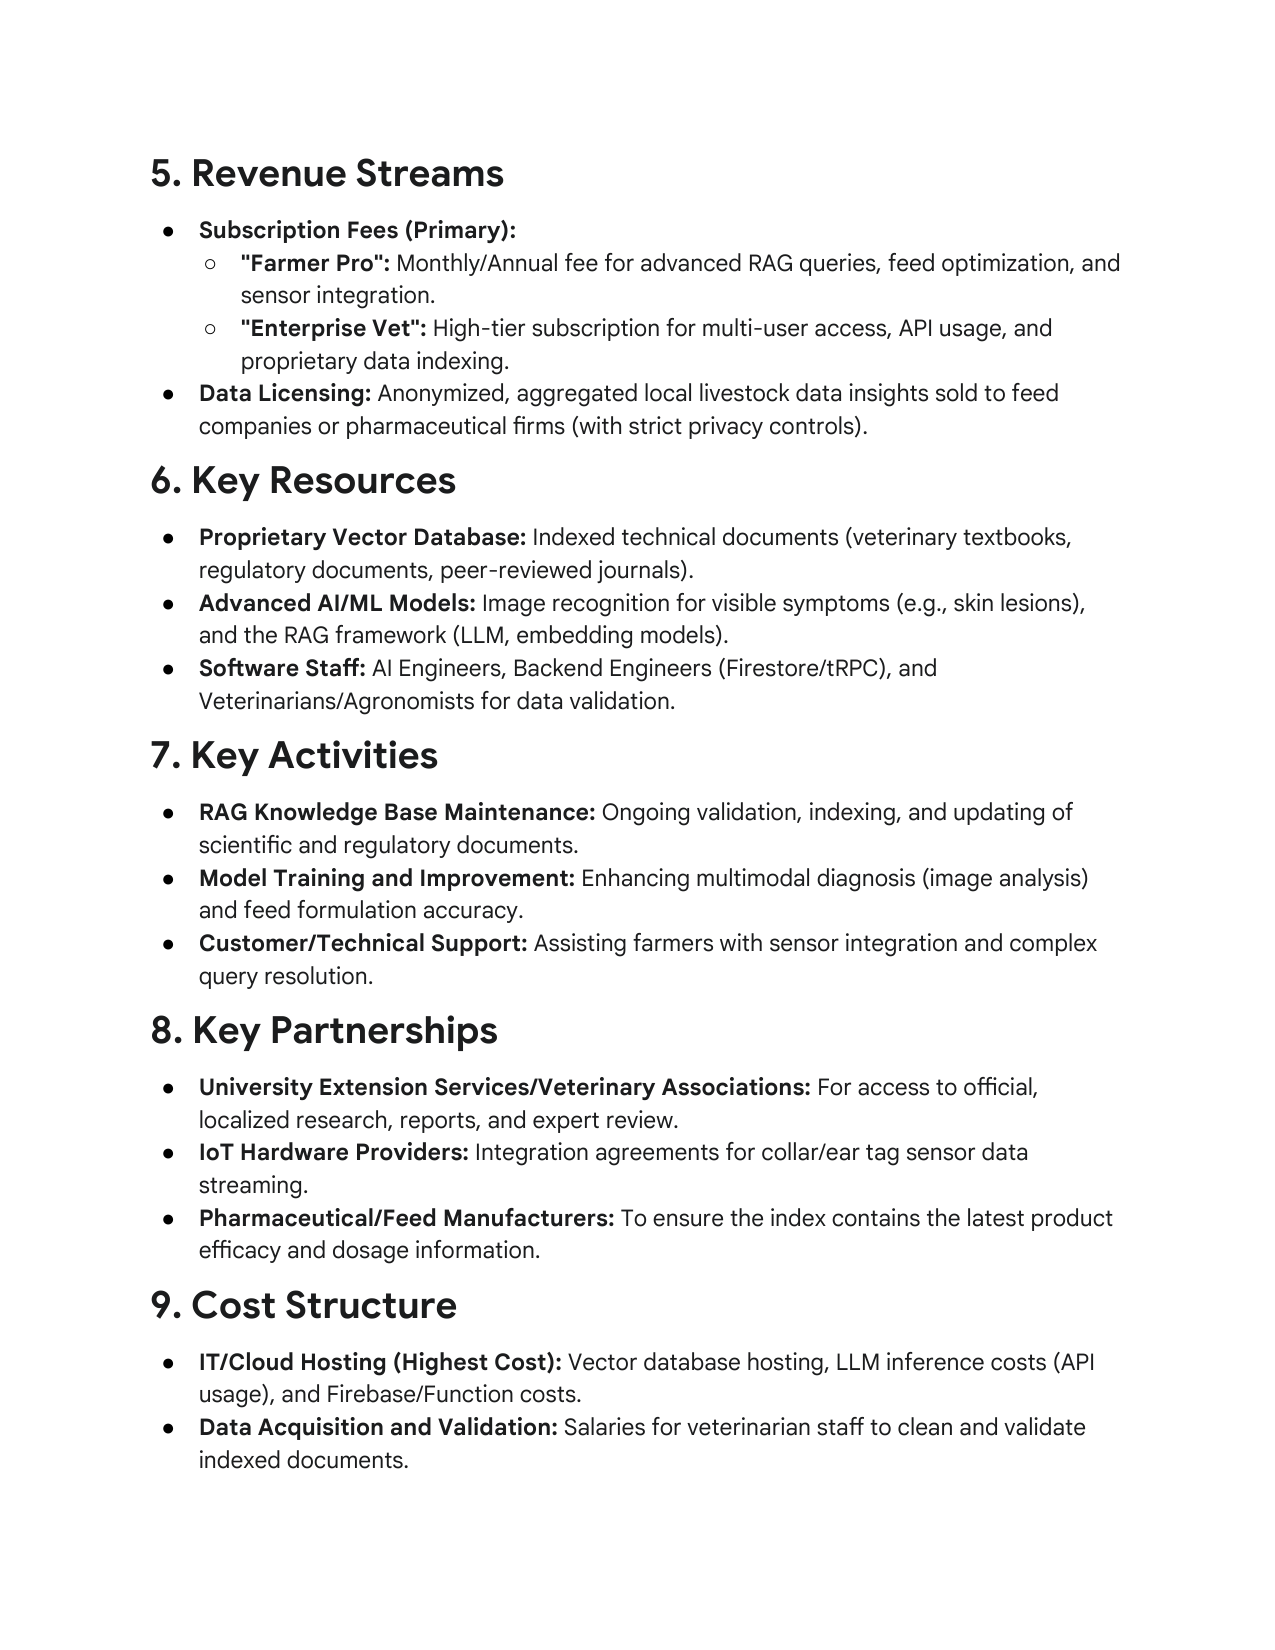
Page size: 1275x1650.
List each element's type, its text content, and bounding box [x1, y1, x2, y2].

list IT/Cloud Hosting (Highest Cost): Vector database hosting, LLM inference costs (API usage), and Firebase/Function costs. [161, 1348, 1125, 1409]
subtitle 9. Cost Structure [150, 1282, 1125, 1329]
list "Farmer Pro": Monthly/Annual fee for advanced RAG queries, feed optimization, and sensor integration. [203, 249, 1125, 310]
list "Enterprise Vet": High-tier subscription for multi-user access, API usage, and proprietary data indexing. [203, 314, 1125, 376]
list Proprietary Vector Database: Indexed technical documents (veterinary textbooks, regulatory documents, peer-reviewed journals). [161, 523, 1125, 585]
list Pharmaceutical/Feed Manufacturers: To ensure the index contains the latest product efficacy and dosage information. [161, 1204, 1125, 1265]
list University Extension Services/Veterinary Associations: For access to official, localized research, reports, and expert review. [161, 1073, 1125, 1134]
list Subscription Fees (Primary): [161, 216, 1125, 245]
list Customer/Technical Support: Assisting farmers with sensor integration and complex query resolution. [161, 929, 1125, 991]
subtitle 5. Revenue Streams [150, 150, 1125, 197]
list Advanced AI/ML Models: Image recognition for visible symptoms (e.g., skin lesions), and the RAG framework (LLM, embedding models). [161, 589, 1125, 650]
list RAG Knowledge Base Maintenance: Ongoing validation, indexing, and updating of scientific and regulatory documents. [161, 798, 1125, 860]
list Data Licensing: Anonymized, aggregated local livestock data insights sold to feed companies or pharmaceutical firms (with strict privacy controls). [161, 379, 1125, 441]
list IoT Hardware Providers: Integration agreements for collar/ear tag sensor data streaming. [161, 1138, 1125, 1200]
list Data Acquisition and Validation: Salaries for veterinarian staff to clean and validate indexed documents. [161, 1413, 1125, 1475]
subtitle 8. Key Partnerships [150, 1007, 1125, 1054]
subtitle 7. Key Activities [150, 732, 1125, 779]
list Software Staff: AI Engineers, Backend Engineers (Firestore/tRPC), and Veterinarians/Agronomists for data validation. [161, 654, 1125, 716]
subtitle 6. Key Resources [150, 457, 1125, 504]
list Model Training and Improvement: Enhancing multimodal diagnosis (image analysis) and feed formulation accuracy. [161, 864, 1125, 925]
